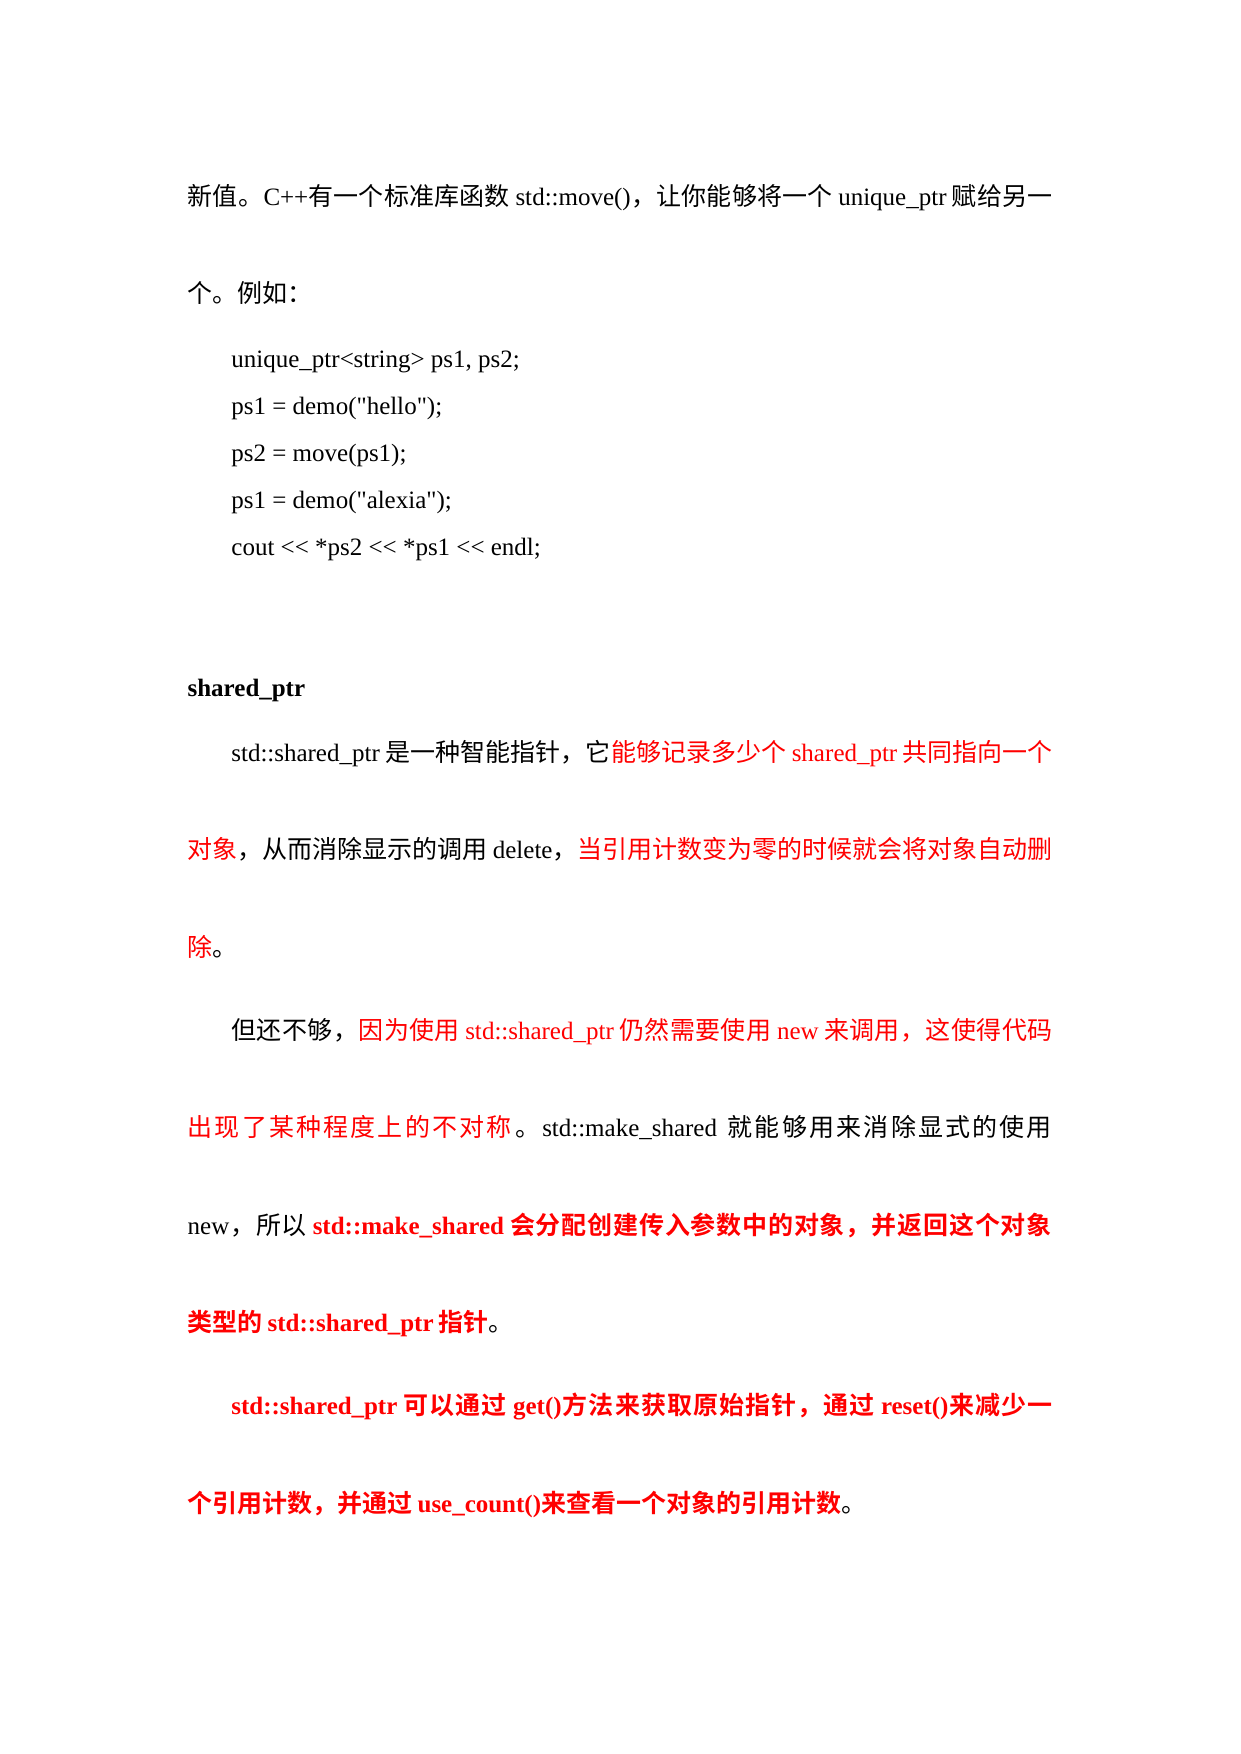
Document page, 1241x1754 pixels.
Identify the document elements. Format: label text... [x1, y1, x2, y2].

text std::shared_ptr可以通过get()方法来获取原始指针，通过reset()来减少一个引用计数，并通过use_count()来查看一个对象的引用计数。 [187, 1371, 1053, 1534]
text 但还不够，因为使用std::shared_ptr仍然需要使用new来调用，这使得代码出现了某种程度上的不对称。std::make_shared 就能够用来消除显式的使用 new，所以std::make_shared会分配创建传入参数中的对象，并返回这个对象类型的std::shared_ptr指针。 [187, 996, 1053, 1353]
text cout << *ps2 << *ps1 << endl; [187, 530, 1053, 563]
text ps1 = demo("hello"); [187, 389, 1053, 422]
text ps1 = demo("alexia"); [187, 483, 1053, 516]
text unique_ptr<string> ps1, ps2; [187, 343, 1053, 375]
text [187, 162, 1053, 324]
subtitle shared_ptr [187, 671, 1053, 703]
text std::shared_ptr是一种智能指针，它能够记录多少个shared_ptr共同指向一个对象，从而消除显示的调用delete，当引用计数变为零的时候就会将对象自动删除。 [187, 718, 1053, 978]
text ps2 = move(ps1); [187, 436, 1053, 469]
